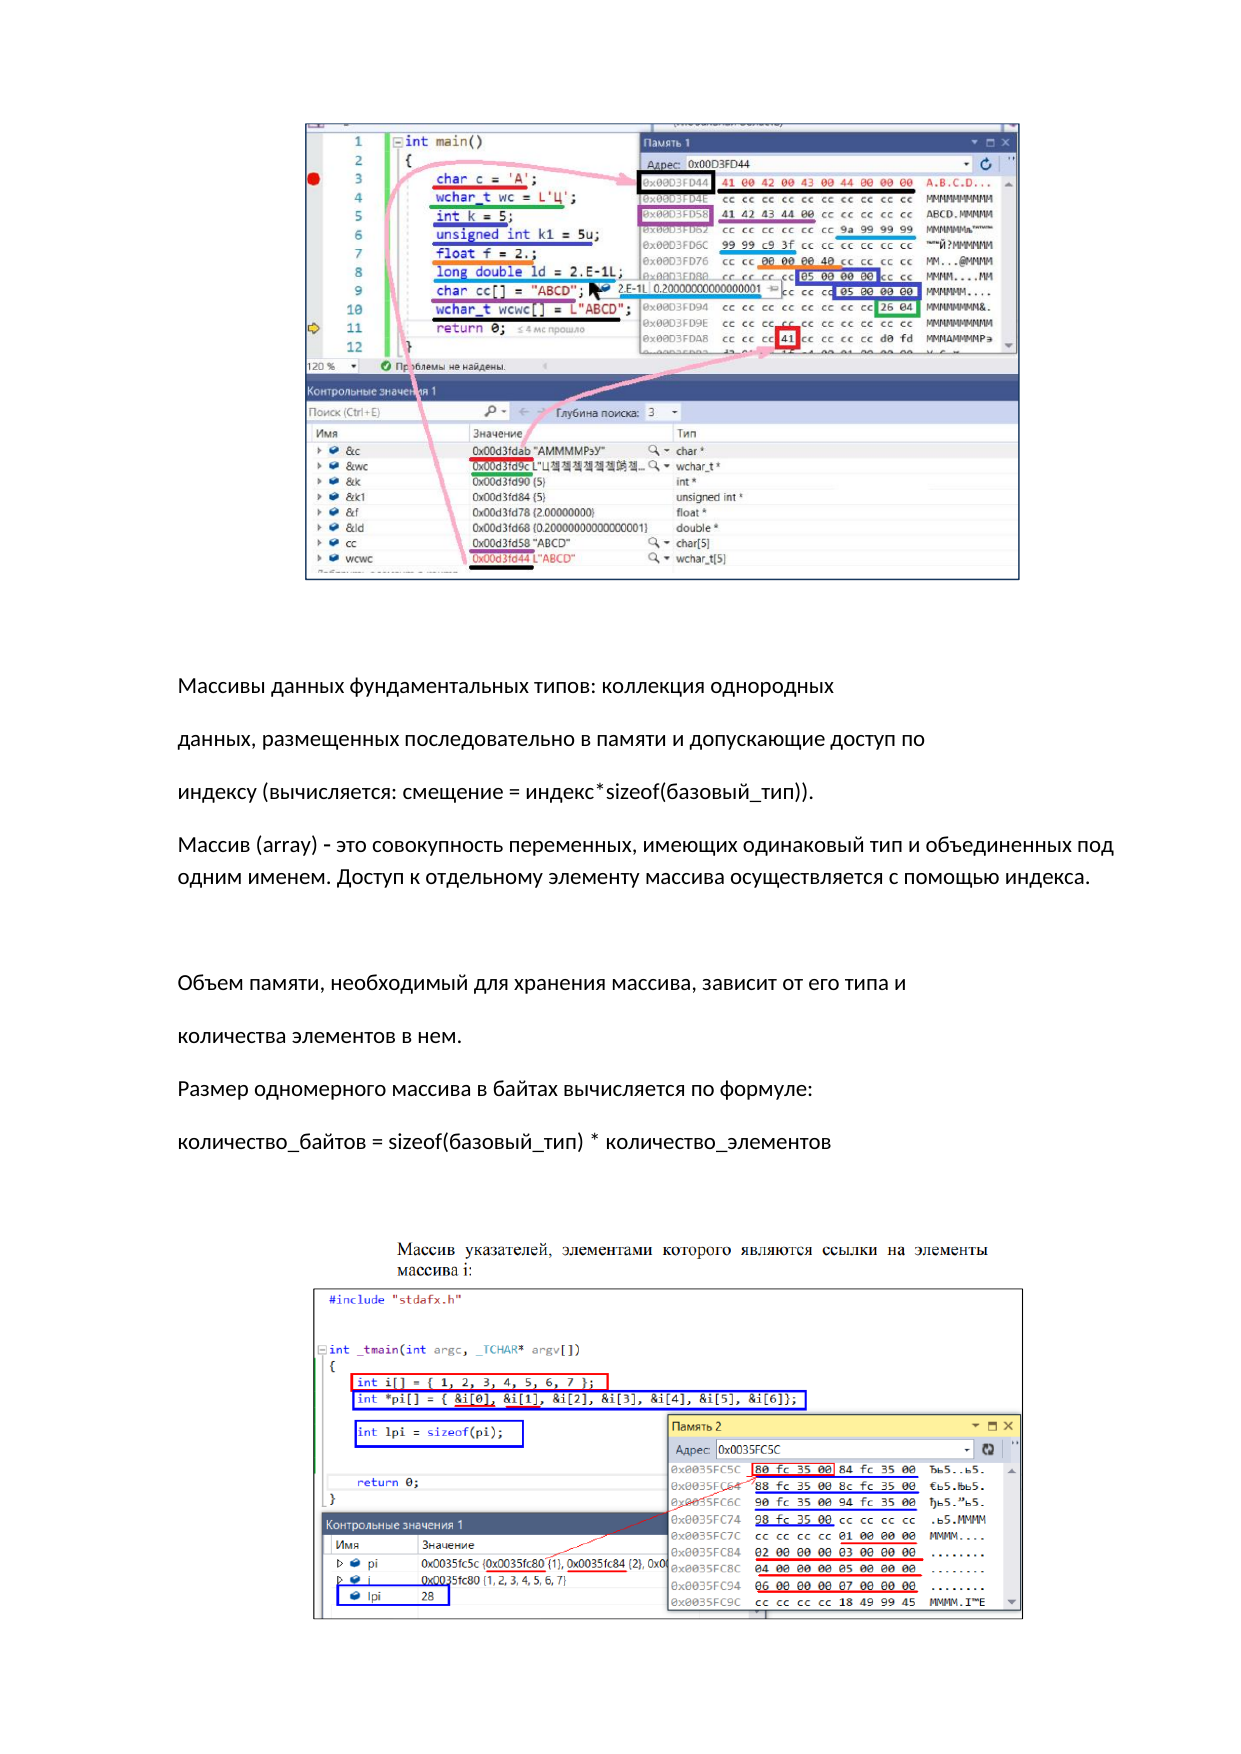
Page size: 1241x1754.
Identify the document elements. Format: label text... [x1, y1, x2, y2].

text данных, размещенных последовательно в памяти и допускающие доступ по [177, 724, 1152, 752]
text Объем памяти, необходимый для хранения массива, зависит от его типа и [177, 968, 1152, 996]
text Массив (array) это совокупность переменных, имеющих одинаковый тип и объединенных под одним именем. Доступ к отдельному элементу массива осуществляется с помощью индекса. [177, 830, 1152, 890]
text количество_байтов = sizeof(базовый_тип) * количество_элементов [177, 1127, 1152, 1155]
text количества элементов в нем. [177, 1021, 1152, 1049]
text Массивы данных фундаментальных типов: коллекция однородных [177, 671, 1152, 699]
text Размер одномерного массива в байтах вычисляется по формуле: [177, 1074, 1152, 1102]
picture [303, 1233, 1026, 1623]
picture [302, 118, 1026, 582]
text индексу (вычисляется: смещение = индекс*sizeof(базовый_тип)). [177, 777, 1152, 805]
